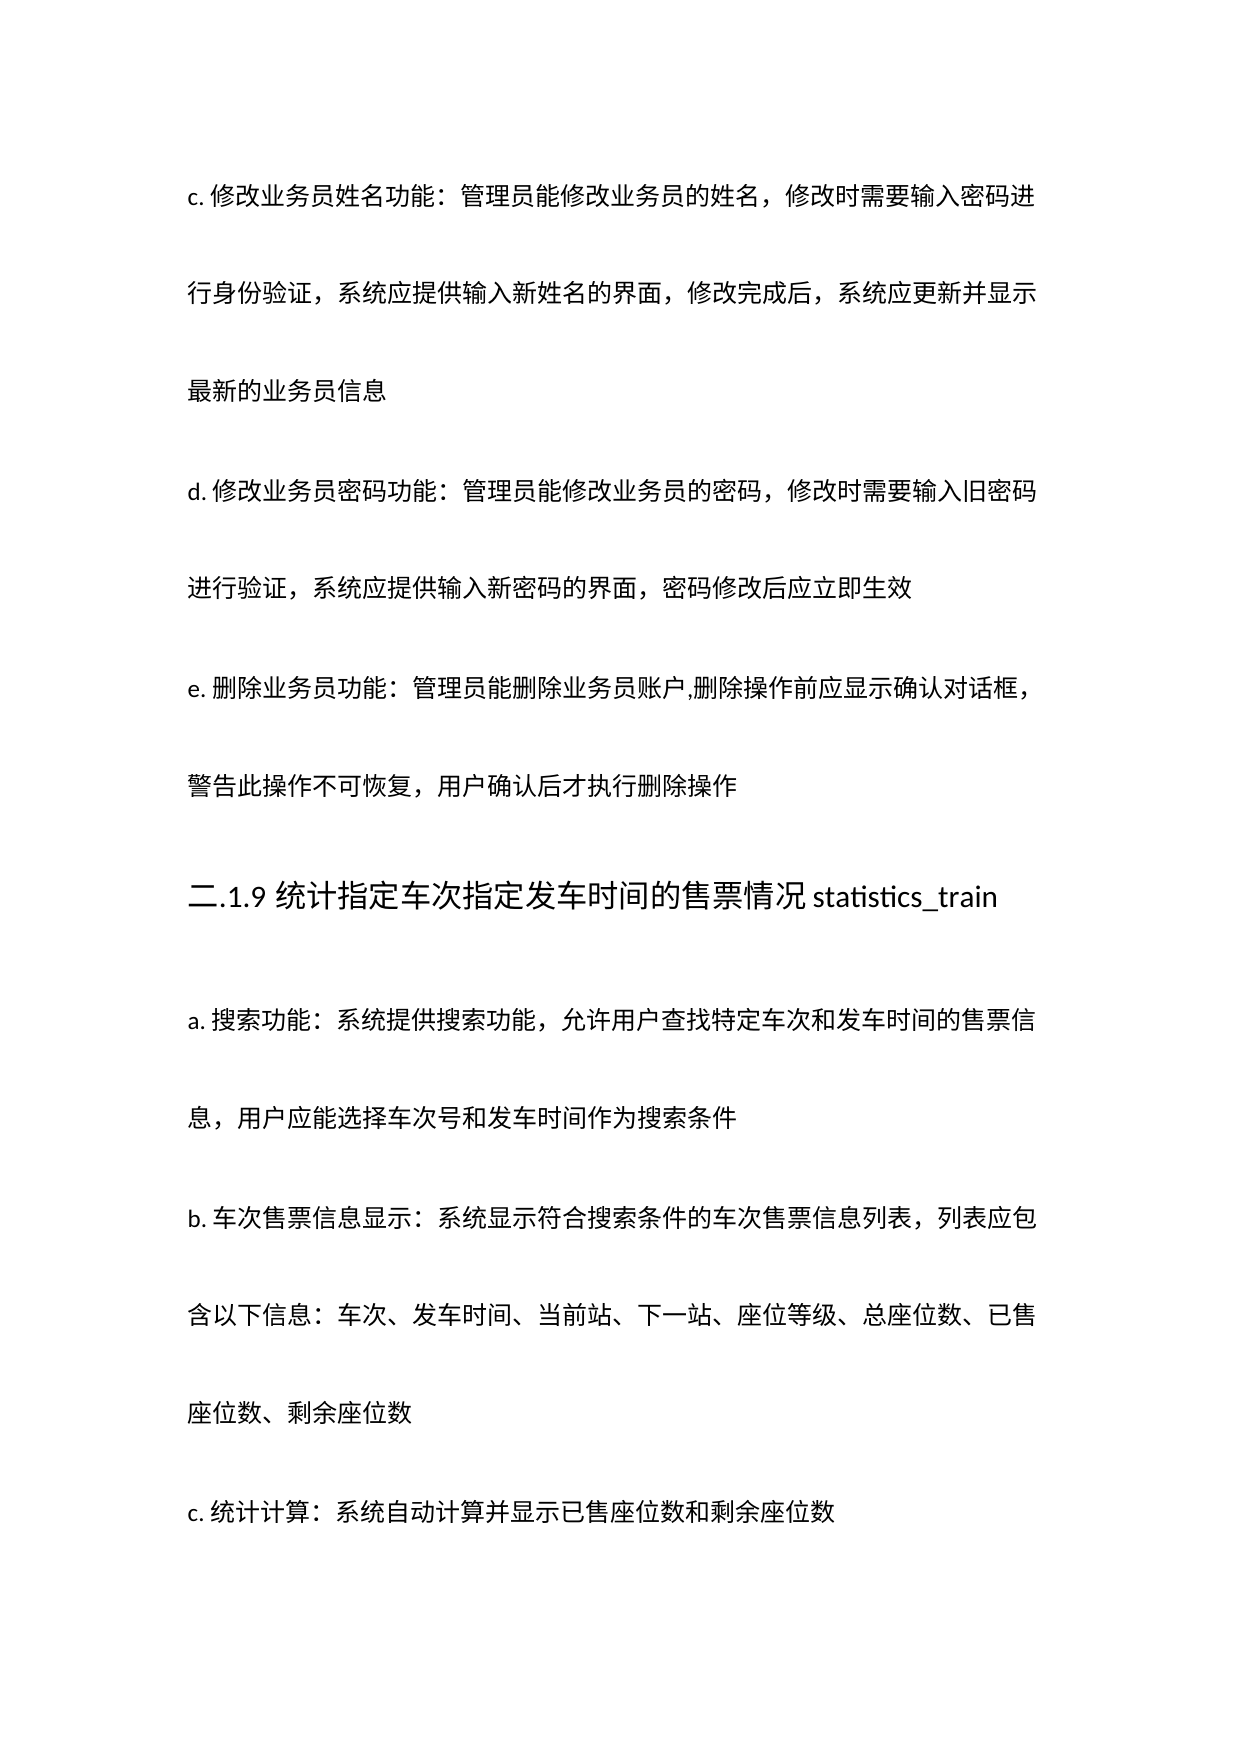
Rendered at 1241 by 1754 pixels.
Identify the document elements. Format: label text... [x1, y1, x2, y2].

text c. 修改业务员姓名功能：管理员能修改业务员的姓名，修改时需要输入密码进行身份验证，系统应提供输入新姓名的界面，修改完成后，系统应更新并显示最新的业务员信息 [187, 162, 1053, 422]
text d. 修改业务员密码功能：管理员能修改业务员的密码，修改时需要输入旧密码进行验证，系统应提供输入新密码的界面，密码修改后应立即生效 [187, 457, 1053, 619]
text e. 删除业务员功能：管理员能删除业务员账户,删除操作前应显示确认对话框，警告此操作不可恢复，用户确认后才执行删除操作 [187, 654, 1053, 817]
text c. 统计计算：系统自动计算并显示已售座位数和剩余座位数 [187, 1478, 1053, 1543]
text b. 车次售票信息显示：系统显示符合搜索条件的车次售票信息列表，列表应包含以下信息：车次、发车时间、当前站、下一站、座位等级、总座位数、已售座位数、剩余座位数 [187, 1184, 1053, 1444]
subtitle 统计指定车次指定发车时间的售票情况statistics_train [187, 862, 1053, 927]
text a. 搜索功能：系统提供搜索功能，允许用户查找特定车次和发车时间的售票信息，用户应能选择车次号和发车时间作为搜索条件 [187, 986, 1053, 1149]
